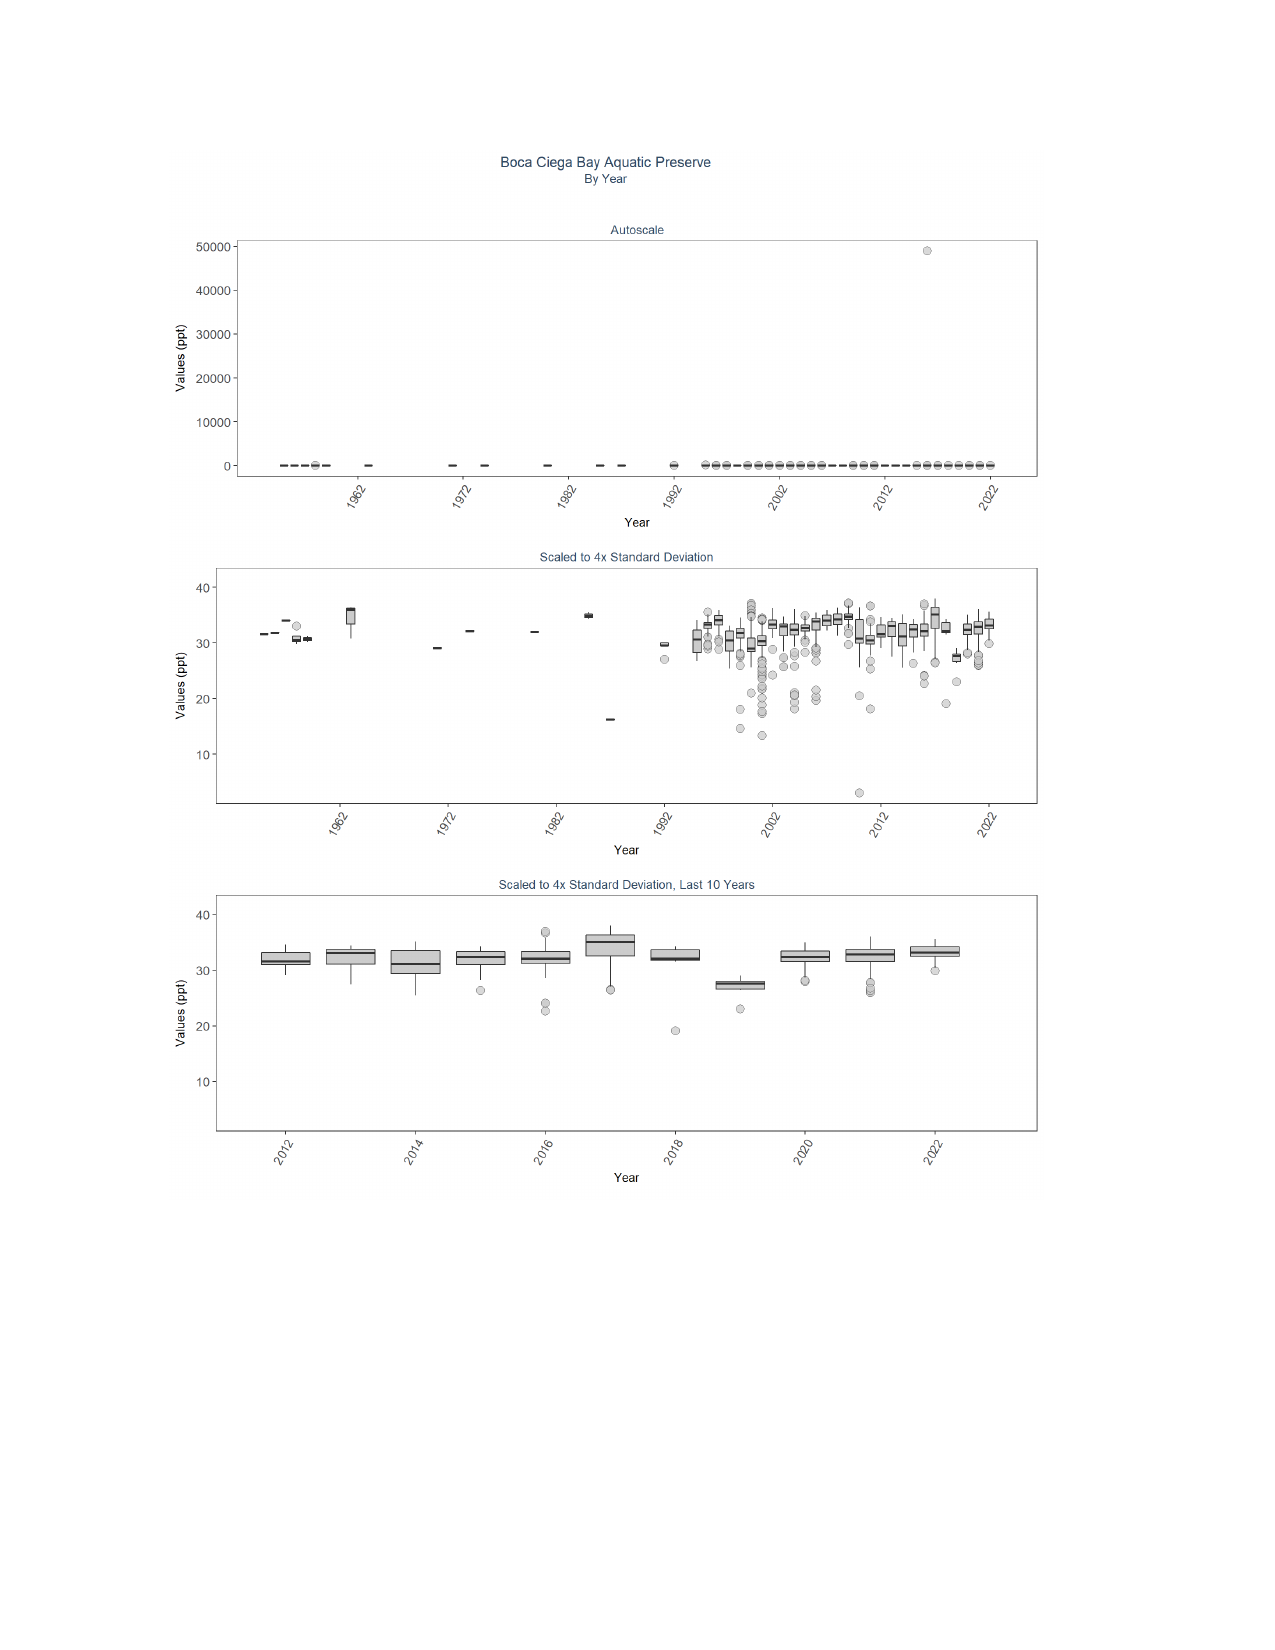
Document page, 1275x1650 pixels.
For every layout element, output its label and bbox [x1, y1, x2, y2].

picture [168, 150, 1044, 1200]
